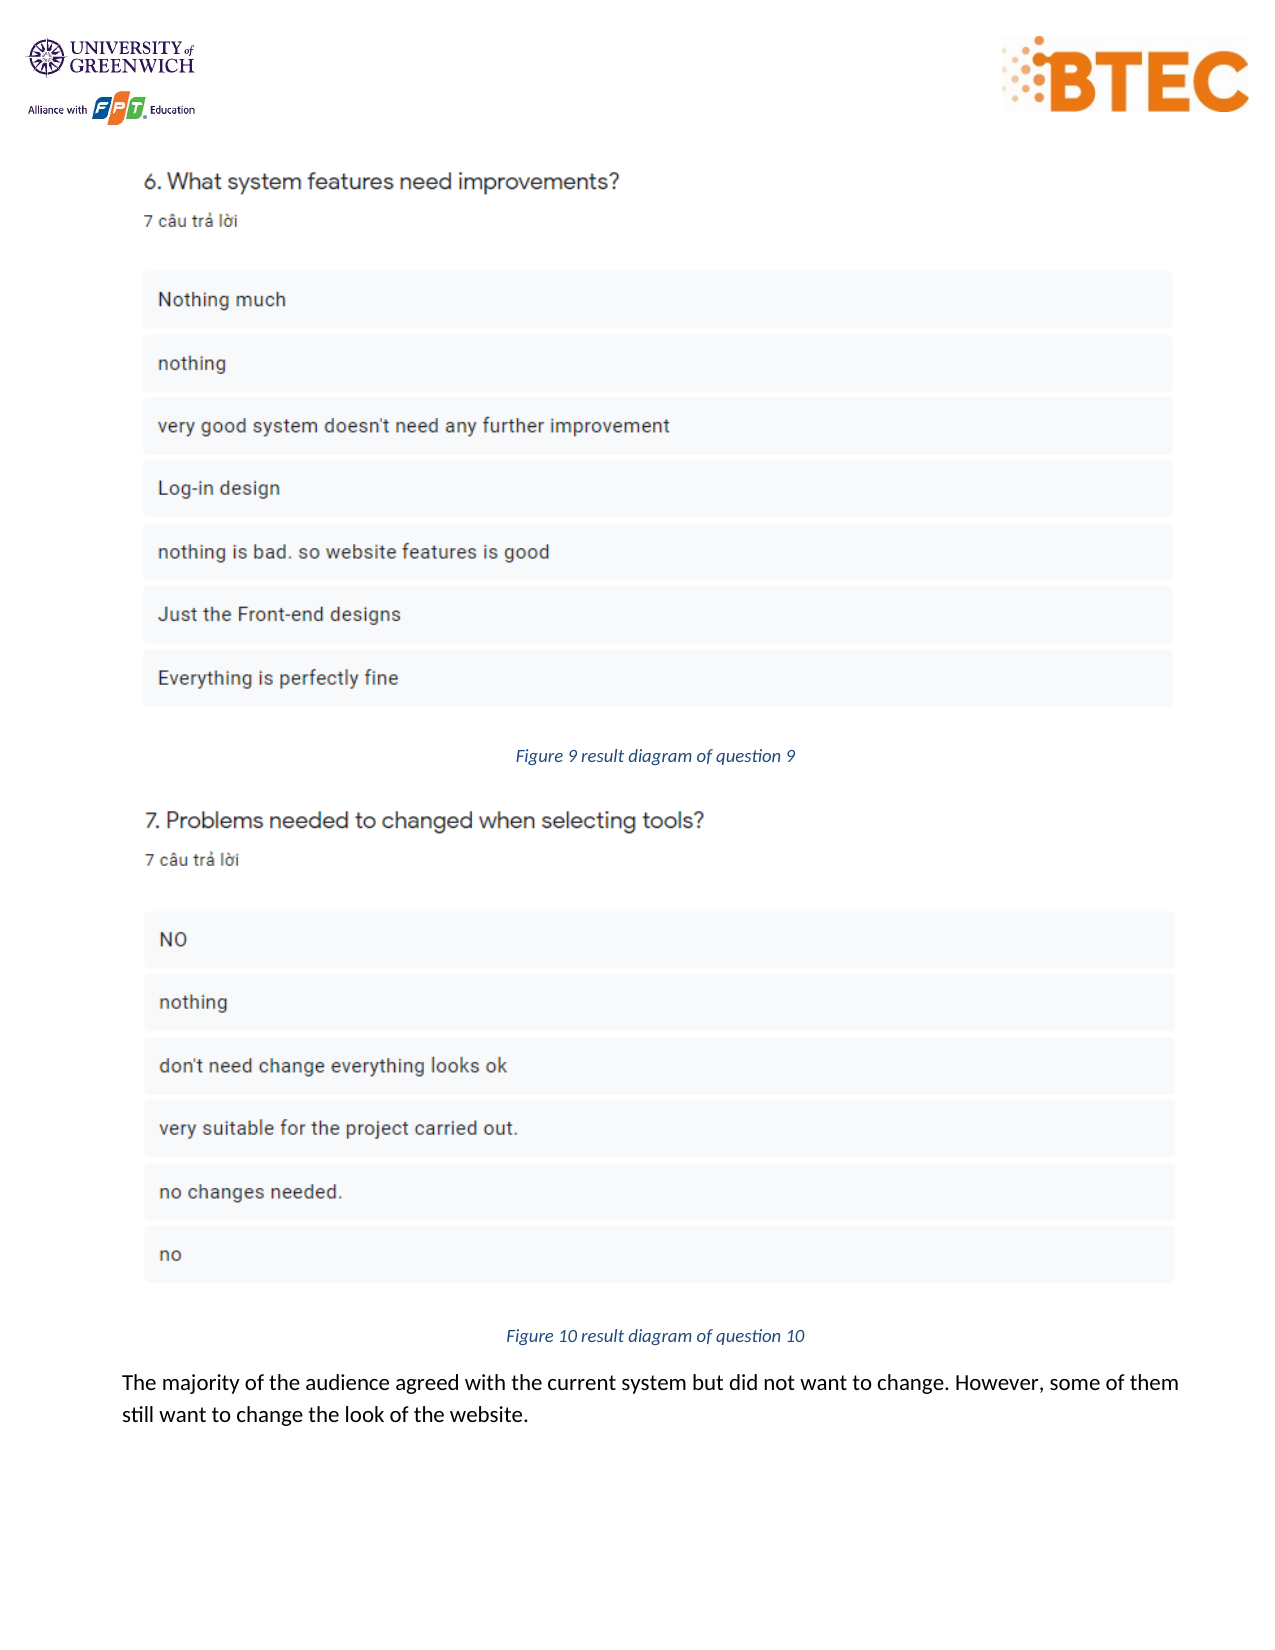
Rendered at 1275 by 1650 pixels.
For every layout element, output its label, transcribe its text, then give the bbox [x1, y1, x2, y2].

picture [14, 25, 207, 136]
picture [121, 150, 1191, 720]
text The majority of the audience agreed with the current system but did not want to change. However, some of them still want to change the look of the website. [122, 1368, 1191, 1429]
picture [121, 788, 1191, 1300]
picture [1001, 36, 1249, 112]
